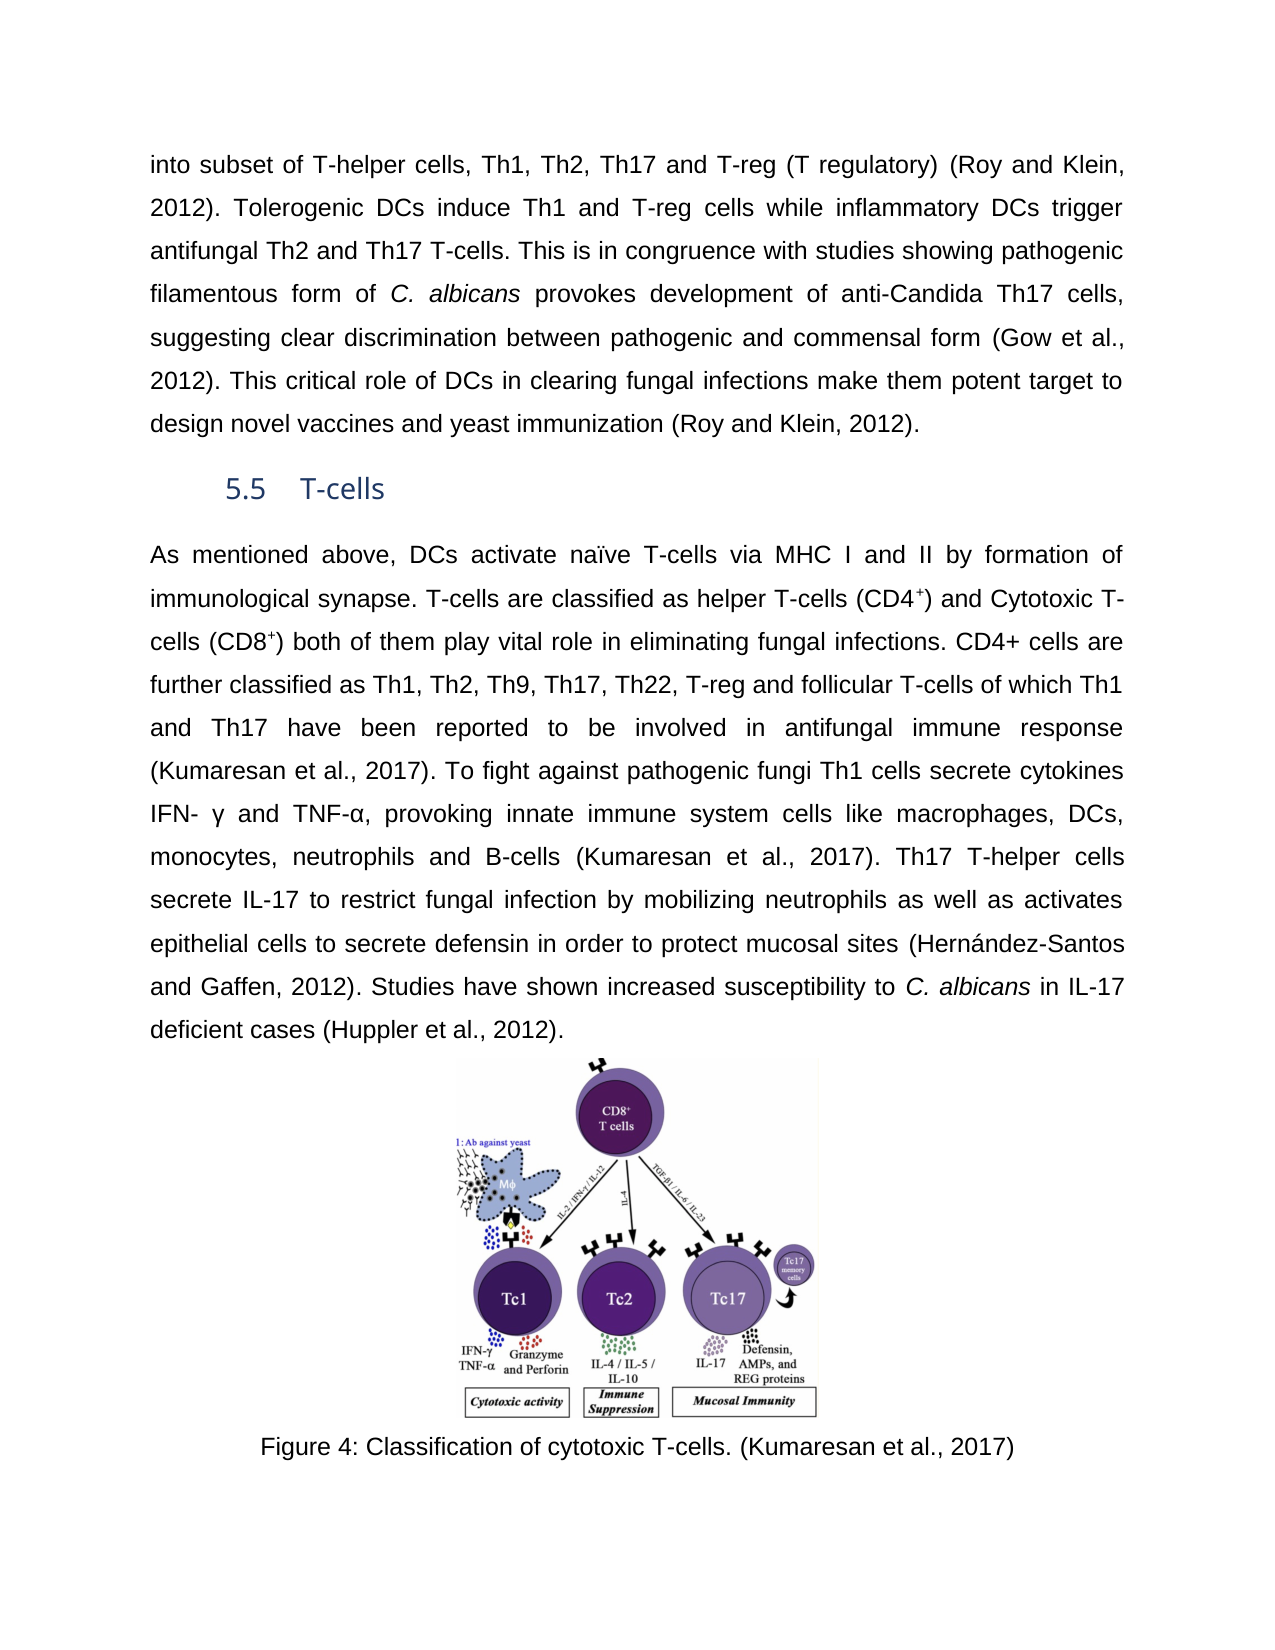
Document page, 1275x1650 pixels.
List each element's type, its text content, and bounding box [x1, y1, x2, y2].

text Figure 4: Classification of cytotoxic T-cells. (Kumaresan et al., 2017) [150, 1432, 1125, 1460]
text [150, 150, 1125, 437]
picture [456, 1058, 819, 1418]
text As mentioned above, DCs activate naïve T-cells via MHC I and II by formation of immunological synapse. T-cells are classified as helper T-cells (CD4+) and Cytotoxic T-cells (CD8+) both of them play vital role in eliminating fungal infections. CD4+ cells are further classified as Th1, Th2, Th9, Th17, Th22, T-reg and follicular T-cells of which Th1 and Th17 have been reported to be involved in antifungal immune response (Kumaresan et al., 2017). To fight against pathogenic fungi Th1 cells secrete cytokines IFN- γ and TNF-α, provoking innate immune system cells like macrophages, DCs, monocytes, neutrophils and B-cells (Kumaresan et al., 2017). Th17 T-helper cells secrete IL-17 to restrict fungal infection by mobilizing neutrophils as well as activates epithelial cells to secrete defensin in order to protect mucosal sites (Hernández-Santos and Gaffen, 2012). Studies have shown increased susceptibility to C. albicans in IL-17 deficient cases (Huppler et al., 2012). [150, 541, 1125, 1044]
list T-cells [225, 468, 1125, 508]
